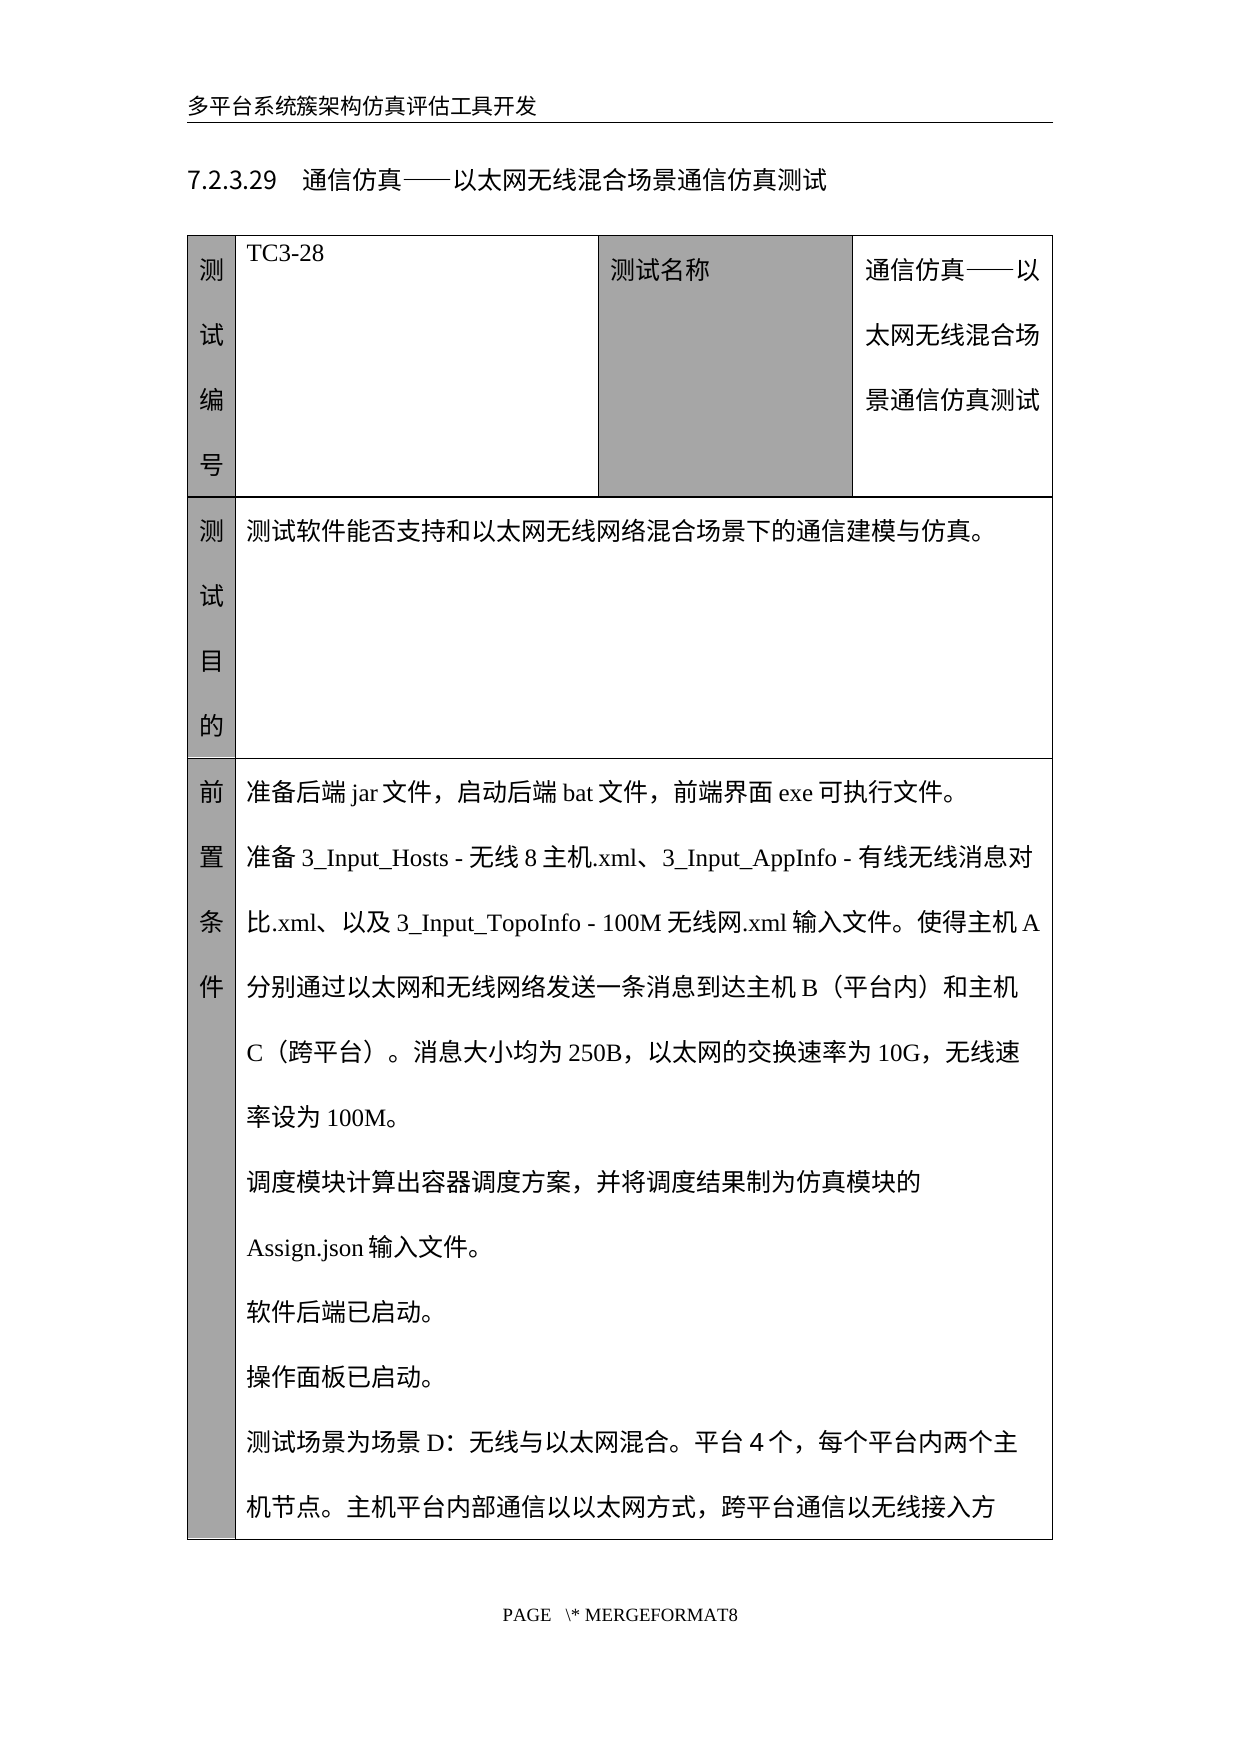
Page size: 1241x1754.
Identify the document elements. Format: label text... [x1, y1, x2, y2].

table_cell 前置条件 [188, 759, 235, 1538]
table_header 测试编号 [188, 236, 235, 496]
table_header 测试名称 [599, 236, 852, 496]
table_cell 测试目的 [188, 498, 235, 757]
table_header 通信仿真——以太网无线混合场景通信仿真测试 [853, 236, 1052, 496]
table_header TC3-28 [236, 236, 598, 496]
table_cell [236, 759, 1052, 1538]
subtitle 通信仿真——以太网无线混合场景通信仿真测试 [187, 160, 1028, 197]
table_cell 测试软件能否支持和以太网无线网络混合场景下的通信建模与仿真。 [236, 498, 1052, 757]
